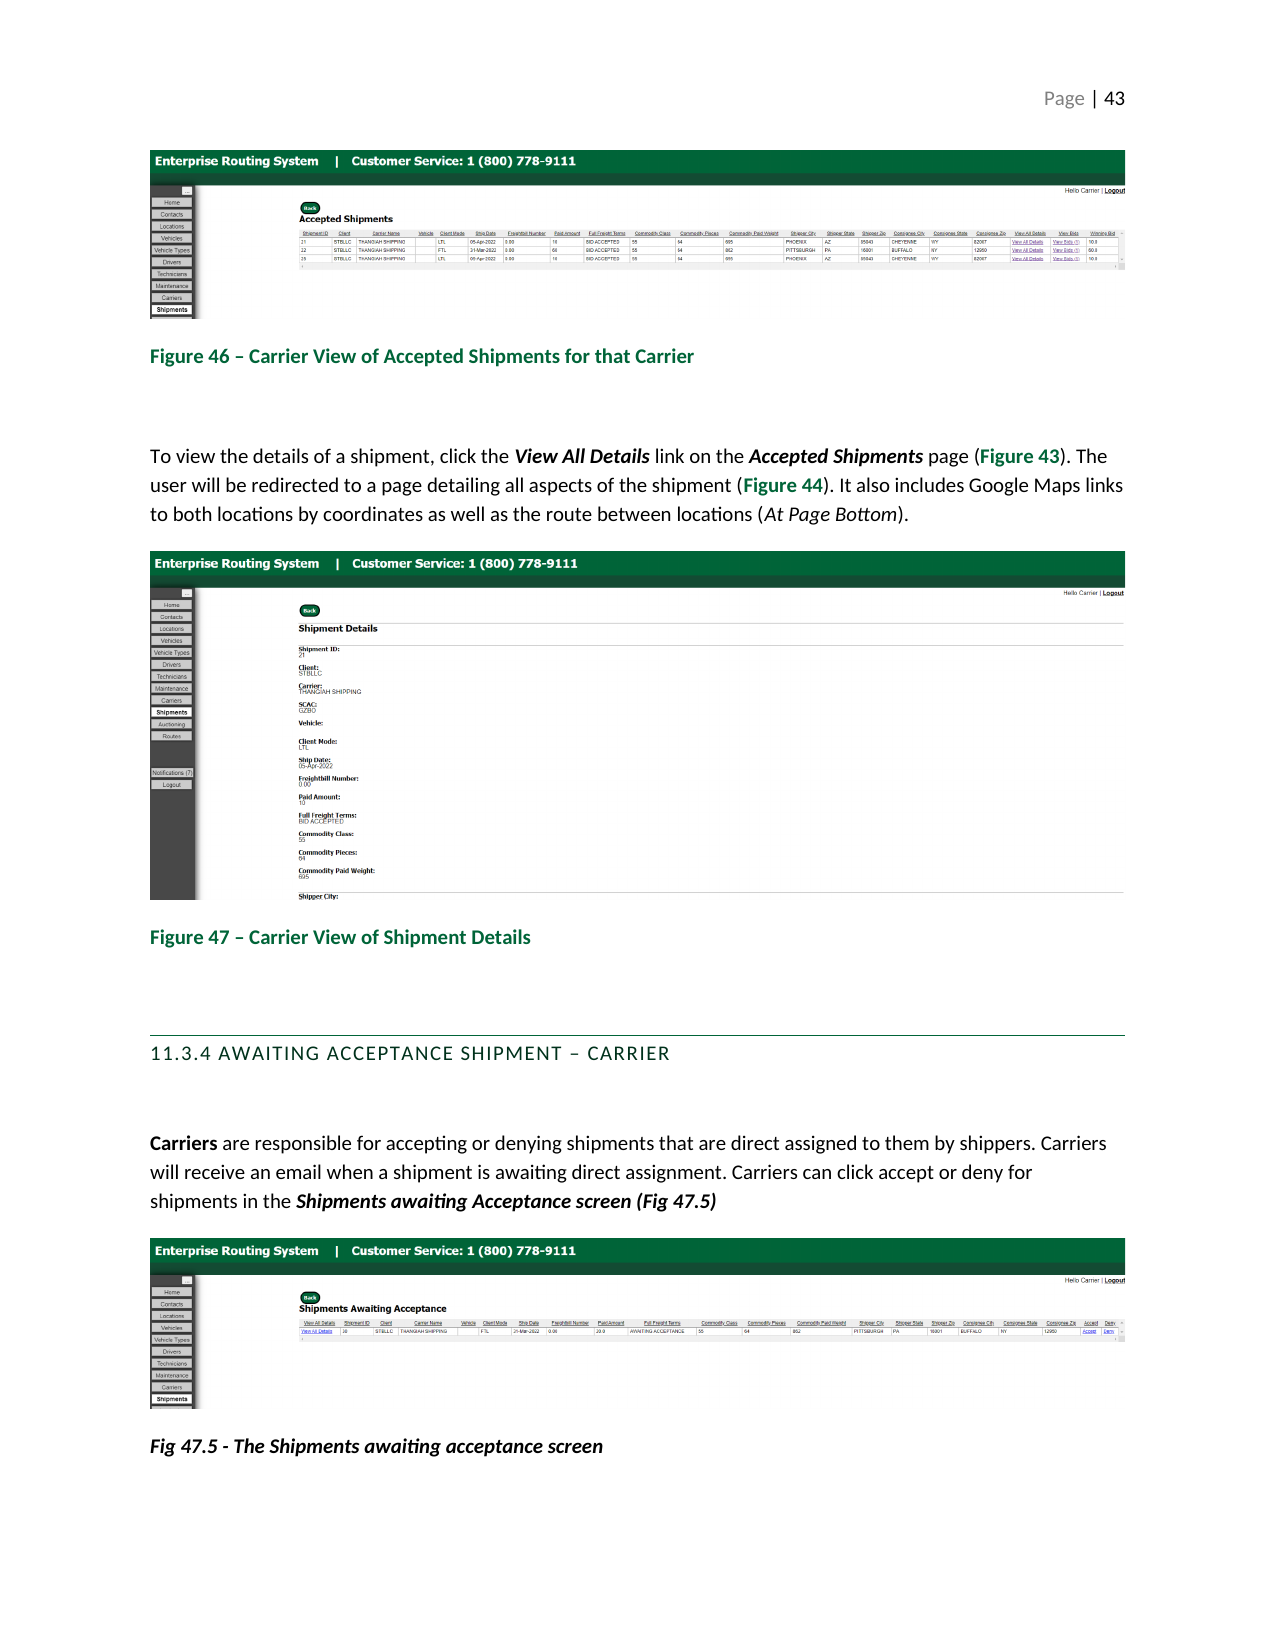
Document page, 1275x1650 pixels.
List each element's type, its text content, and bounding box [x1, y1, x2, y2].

text Figure 47 – Carrier View of Shipment Details [150, 924, 1125, 949]
text To view the details of a shipment, click the View All Details link on the Accepted Shipments page (Figure 43). The user will be redirected to a page detailing all aspects of the shipment (Figure 44). It also includes Google Maps links to both locations by coordinates as well as the route between locations (At Page Bottom). [150, 443, 1125, 527]
subtitle 11.3.4 Awaiting Acceptance Shipment – CARRIER [150, 1036, 1125, 1066]
text Figure 46 – Carrier View of Accepted Shipments for that Carrier [150, 343, 1125, 369]
text Fig 47.5 - The Shipments awaiting acceptance screen [150, 1434, 1125, 1459]
text Carriers are responsible for accepting or denying shipments that are direct assigned to them by shippers. Carriers will receive an email when a shipment is awaiting direct assignment. Carriers can click accept or deny for shipments in the Shipments awaiting Acceptance screen (Fig 47.5) [150, 1130, 1125, 1214]
picture [150, 1238, 1125, 1409]
picture [150, 150, 1125, 319]
picture [150, 551, 1125, 900]
